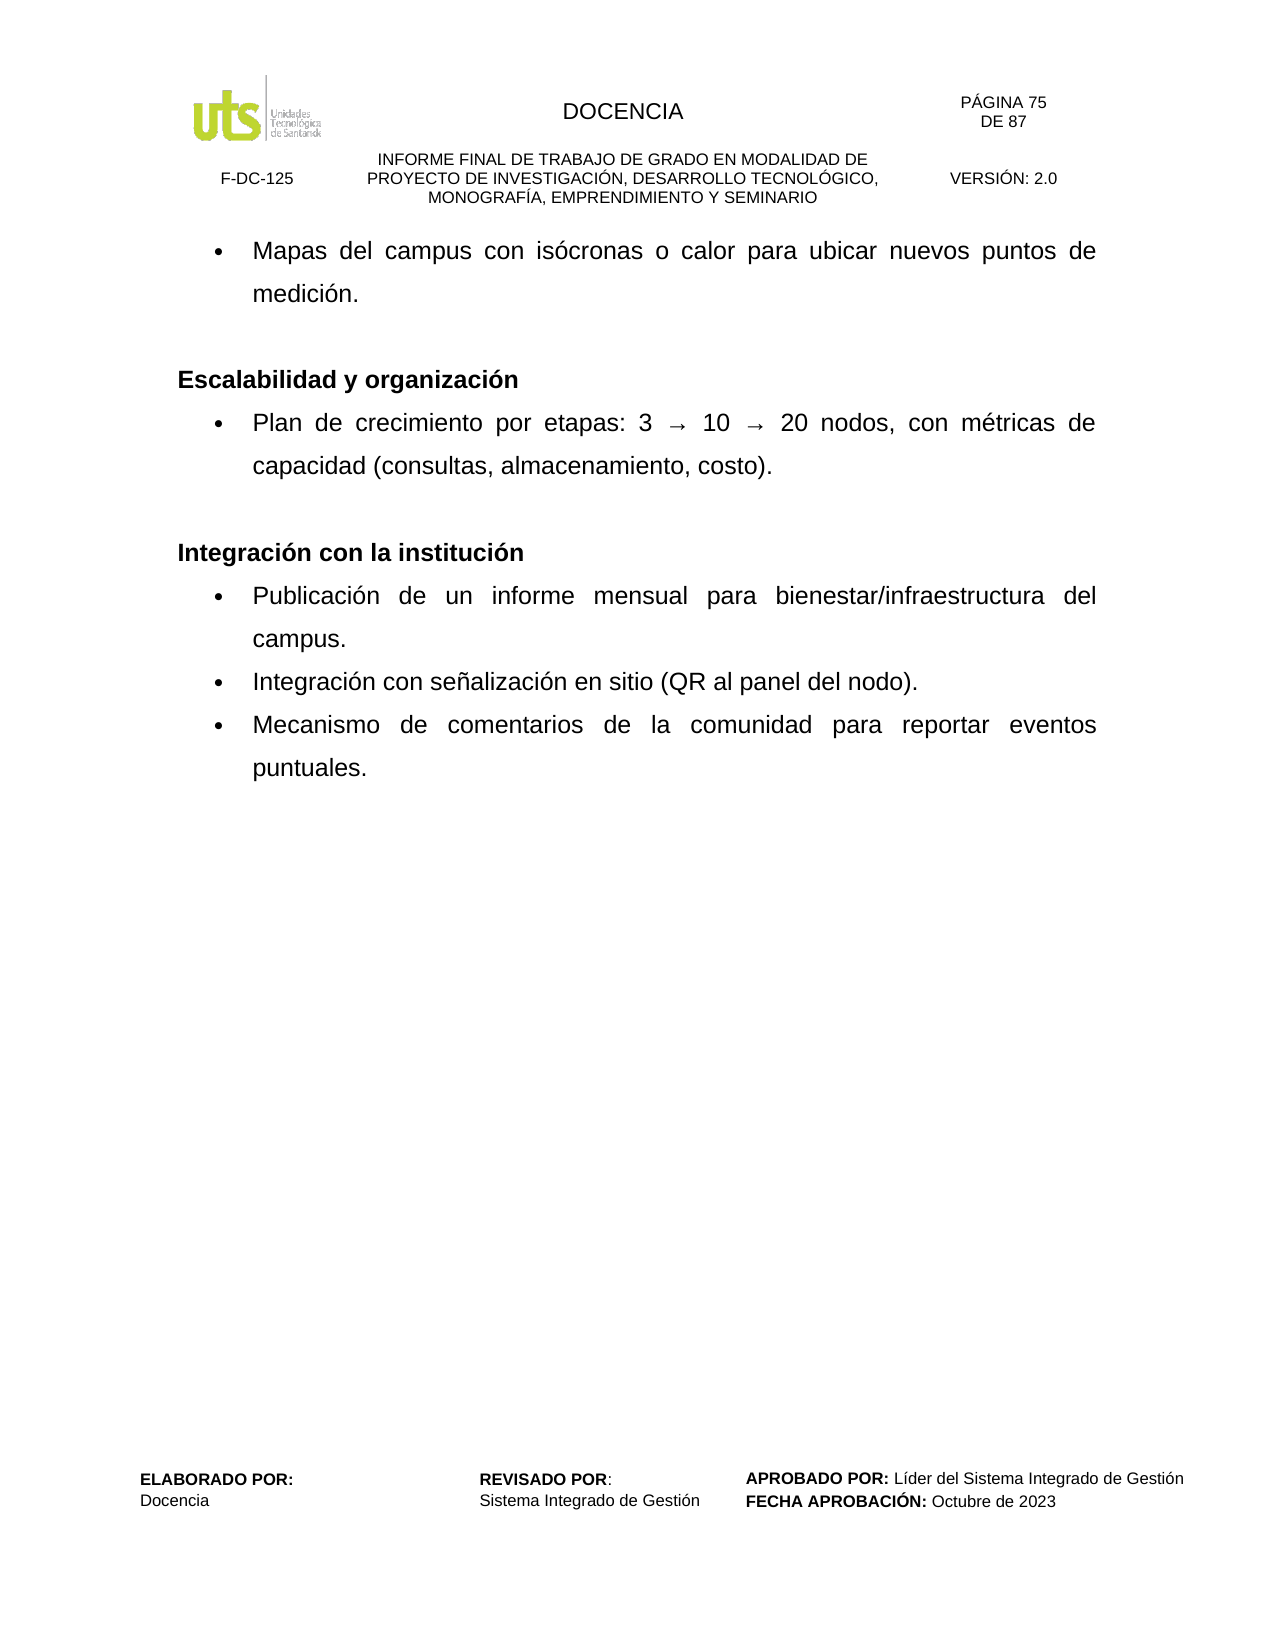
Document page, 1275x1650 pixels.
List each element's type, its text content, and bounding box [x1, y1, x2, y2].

list Mapas del campus con isócronas o calor para ubicar nuevos puntos de medición. [215, 236, 1098, 308]
list Publicación de un informe mensual para bienestar/infraestructura del campus. [215, 581, 1098, 653]
text Escalabilidad y organización [177, 365, 1098, 394]
list Mecanismo de comentarios de la comunidad para reportar eventos puntuales. [215, 710, 1098, 782]
list Plan de crecimiento por etapas: 3 → 10 → 20 nodos, con métricas de capacidad (consultas, almacenamiento, costo). [215, 408, 1098, 480]
list Integración con señalización en sitio (QR al panel del nodo). [215, 667, 1098, 696]
text Integración con la institución [177, 538, 1098, 566]
picture [192, 75, 321, 149]
